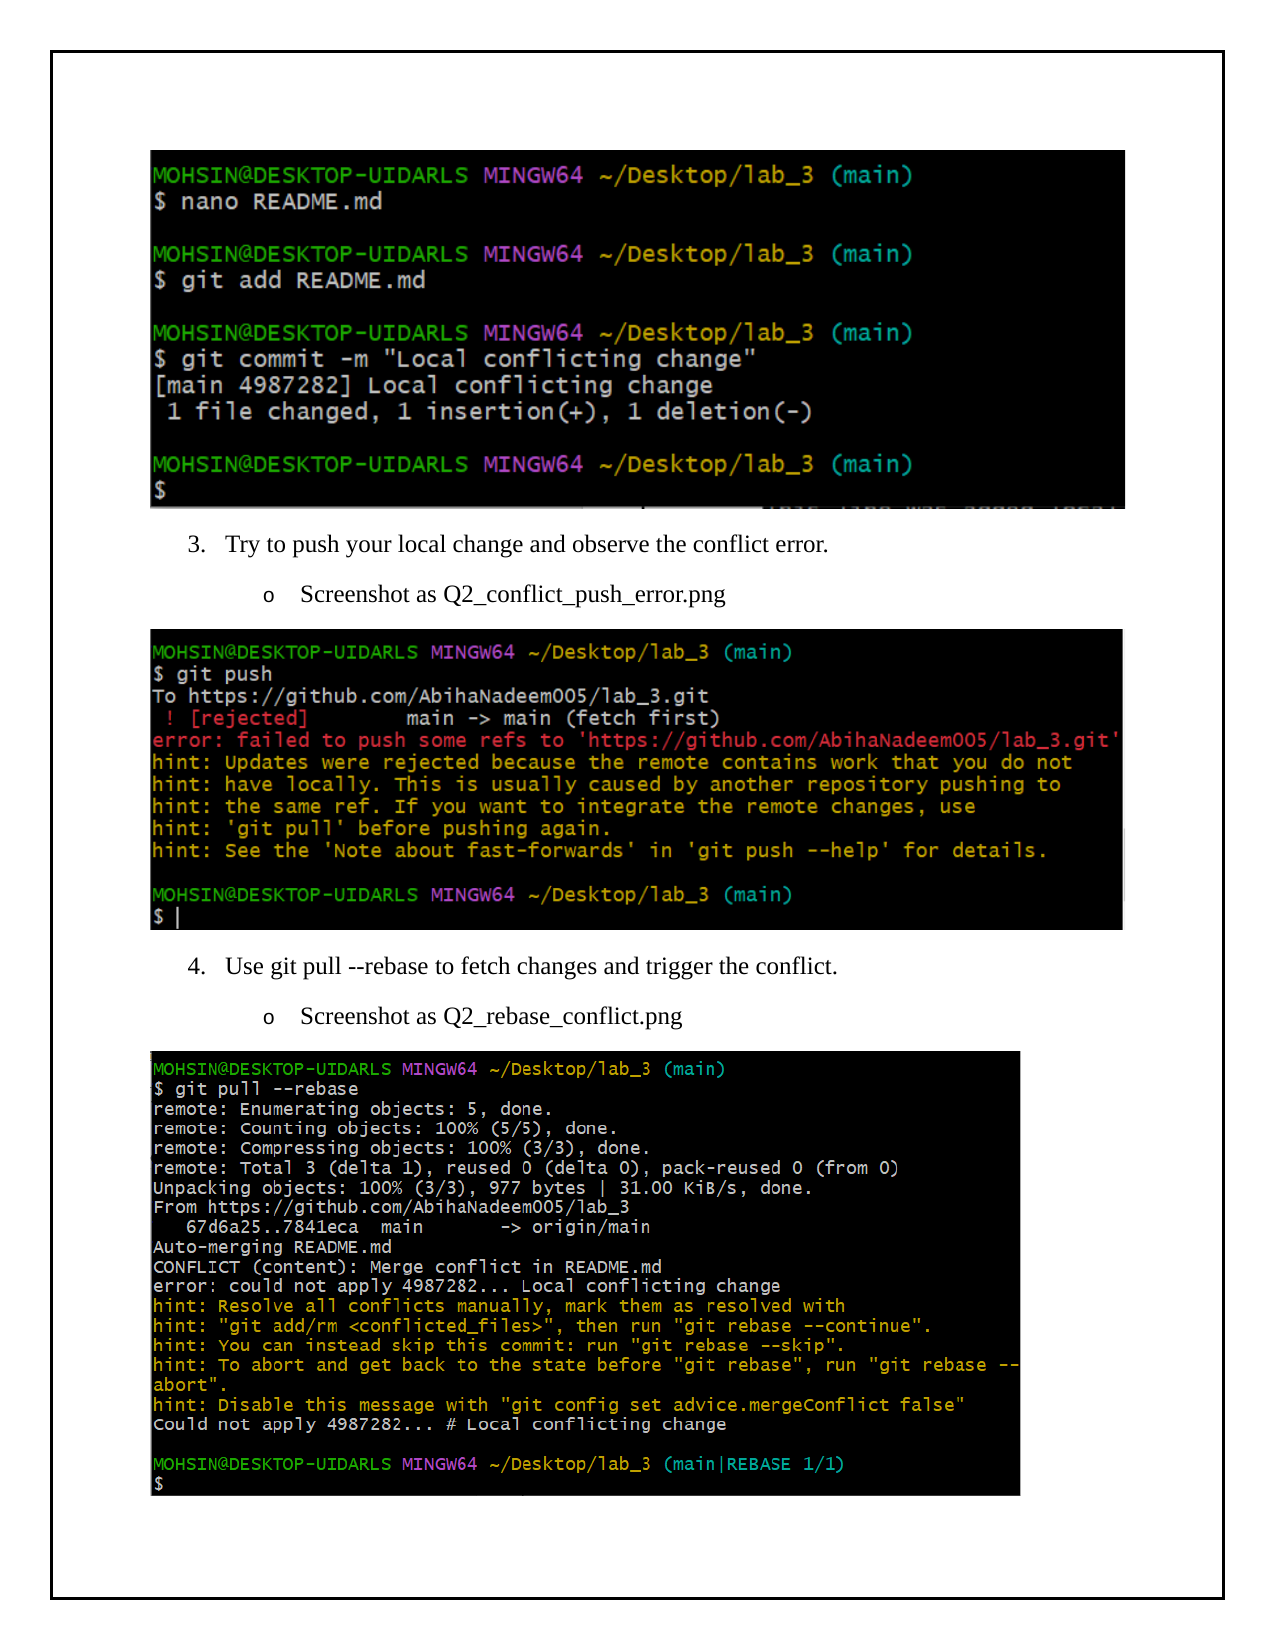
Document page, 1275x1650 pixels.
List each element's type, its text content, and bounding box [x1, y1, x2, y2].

list Try to push your local change and observe the conflict error. [187, 529, 1125, 558]
list Use git pull --rebase to fetch changes and trigger the conflict. [187, 951, 1125, 980]
list Screenshot as Q2_conflict_push_error.png [262, 579, 1125, 608]
list Screenshot as Q2_rebase_conflict.png [262, 1001, 1125, 1030]
picture [150, 1051, 1021, 1496]
picture [150, 629, 1125, 930]
picture [150, 150, 1125, 509]
